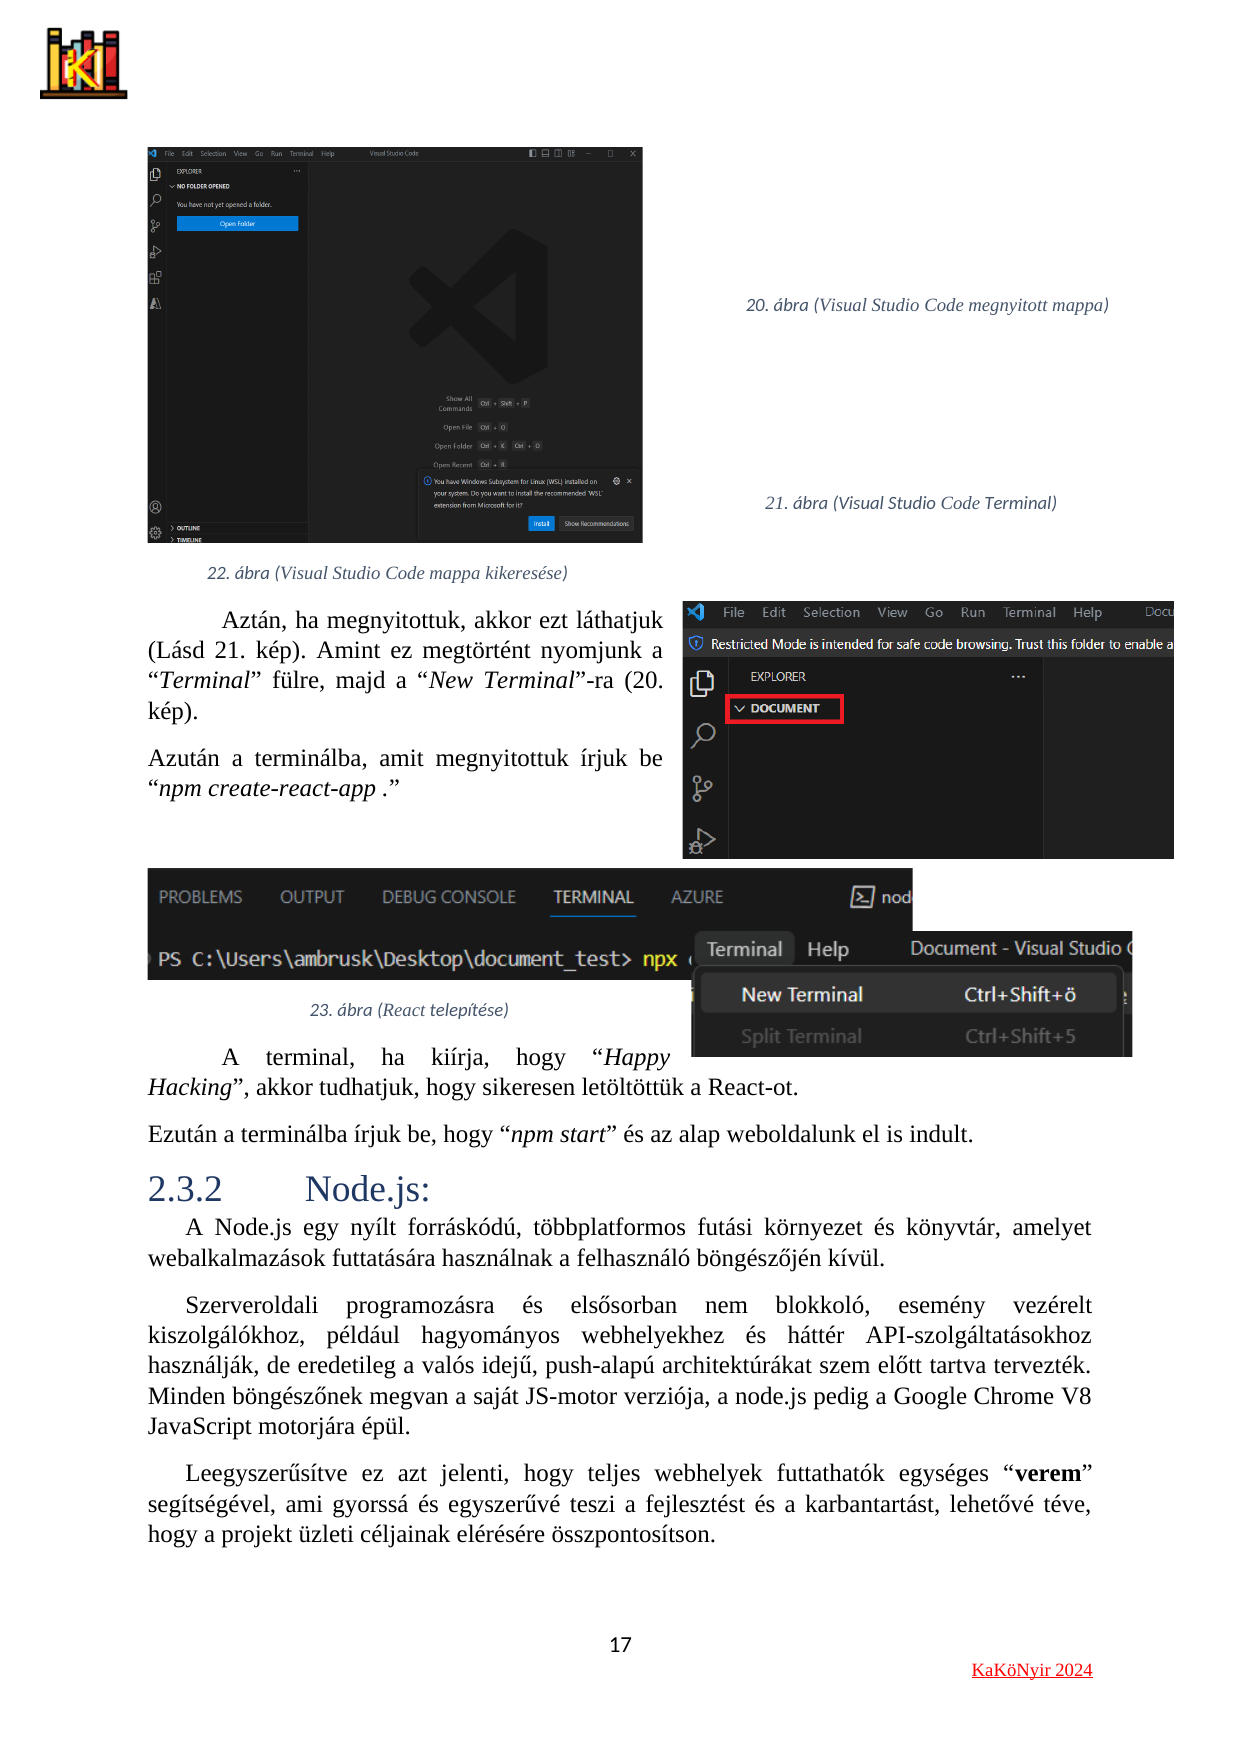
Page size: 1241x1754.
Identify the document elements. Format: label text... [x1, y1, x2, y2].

text Azután a terminálba, amit megnyitottuk írjuk be “npm create-react-app .” [148, 743, 682, 802]
text 23. ábra (React telepítése) [148, 998, 691, 1021]
text Leegyszerűsítve ez azt jelenti, hogy teljes webhelyek futtathatók egységes “verem” segítségével, ami gyorssá és egyszerűvé teszi a fejlesztést és a karbantartást, lehetővé téve, hogy a projekt üzleti céljainak elérésére összpontosítson. [148, 1458, 1093, 1548]
picture [147, 147, 643, 543]
text Aztán, ha megnyitottuk, akkor ezt láthatjuk (Lásd 21. kép). Amint ez megtörtént nyomjunk a “Terminal” fülre, majd a “New Terminal”-ra (20. kép). [148, 605, 682, 725]
text Szerveroldali programozásra és elsősorban nem blokkoló, esemény vezérelt kiszolgálókhoz, például hagyományos webhelyekhez és háttér API-szolgáltatásokhoz használják, de eredetileg a valós idejű, push-alapú architektúrákat szem előtt tartva tervezték. Minden böngészőnek megvan a saját JS-motor verziója, a node.js pedig a Google Chrome V8 JavaScript motorjára épül. [148, 1290, 1093, 1440]
text A Node.js egy nyílt forráskódú, többplatformos futási környezet és könyvtár, amelyet webalkalmazások futtatására használnak a felhasználó böngészőjén kívül. [148, 1212, 1093, 1271]
picture [40, 20, 128, 108]
text 22. ábra (Visual Studio Code mappa kikeresése) [207, 561, 1093, 584]
subtitle Node.js: [148, 1167, 1093, 1210]
picture [147, 868, 1133, 1057]
text Ezután a terminálba írjuk be, hogy “npm start” és az alap weboldalunk el is indult. [148, 1119, 1093, 1148]
picture [682, 601, 1174, 859]
text A terminal, ha kiírja, hogy “Happy Hacking”, akkor tudhatjuk, hogy sikeresen letöltöttük a React-ot. [148, 1042, 1093, 1101]
